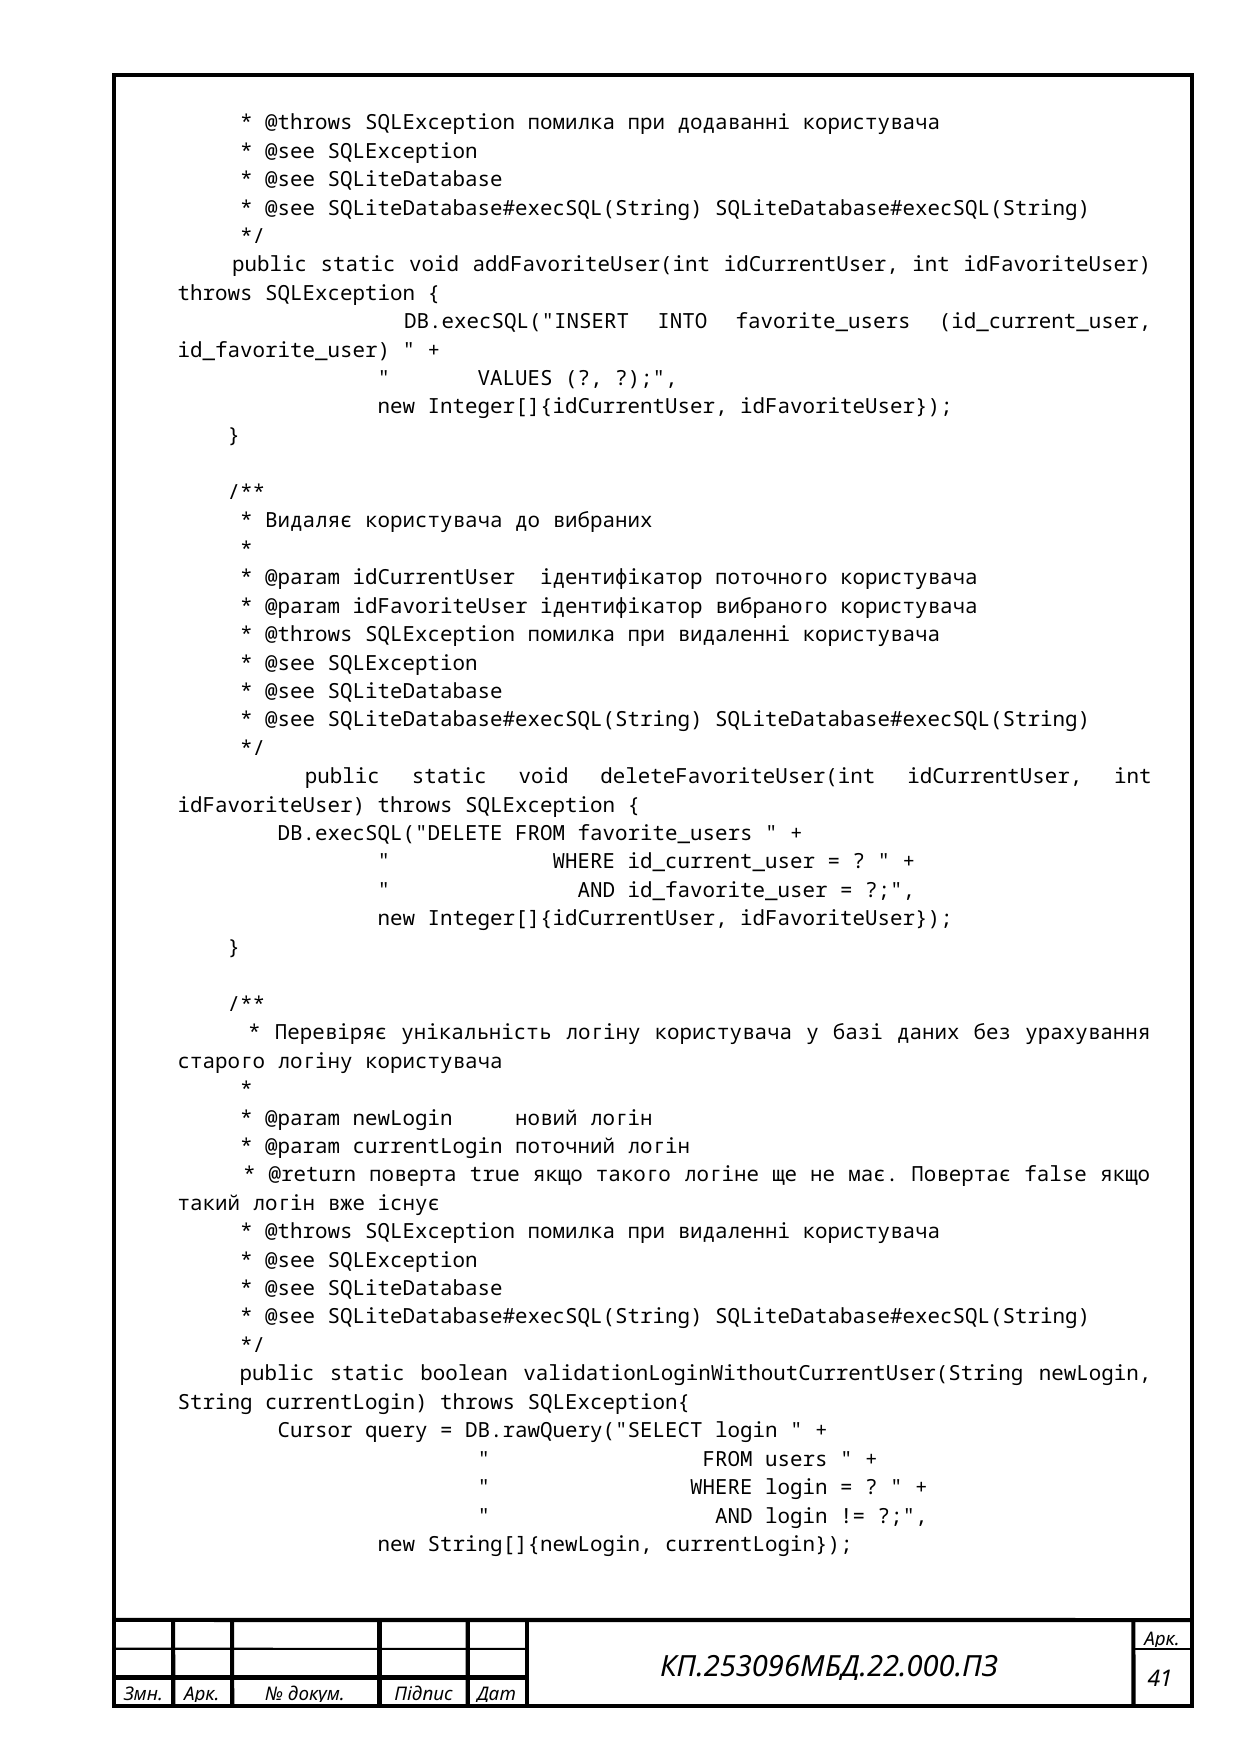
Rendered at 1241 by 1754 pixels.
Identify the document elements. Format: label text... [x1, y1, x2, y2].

text public static void addFavoriteUser(int idCurrentUser, int idFavoriteUser) throws SQLException { [177, 249, 1152, 306]
text DB.execSQL("INSERT INTO favorite_users (id_current_user, id_favorite_user) " + [177, 306, 1152, 363]
text public static void deleteFavoriteUser(int idCurrentUser, int idFavoriteUser) throws SQLException { [177, 761, 1152, 818]
text * [177, 534, 1152, 562]
text * @see SQLiteDatabase#execSQL(String) SQLiteDatabase#execSQL(String) [177, 193, 1152, 221]
text * @see SQLiteDatabase#execSQL(String) SQLiteDatabase#execSQL(String) [177, 1302, 1152, 1330]
text */ [177, 221, 1152, 249]
text Cursor query = DB.rawQuery("SELECT login " + [177, 1415, 1152, 1444]
text * @see SQLiteDatabase [177, 1273, 1152, 1302]
text * [177, 1074, 1152, 1103]
text } [177, 420, 1152, 448]
text /** [177, 477, 1152, 505]
text new Integer[]{idCurrentUser, idFavoriteUser}); [177, 903, 1152, 932]
text * @see SQLiteDatabase [177, 164, 1152, 193]
text " WHERE id_current_user = ? " + [177, 847, 1152, 875]
text public static boolean validationLoginWithoutCurrentUser(String newLogin, String currentLogin) throws SQLException{ [177, 1358, 1152, 1415]
text * @param idCurrentUser ідентифікатор поточного користувача [177, 562, 1152, 591]
text * @see SQLiteDatabase [177, 676, 1152, 704]
text " FROM users " + [177, 1444, 1152, 1472]
text " WHERE login = ? " + [177, 1472, 1152, 1501]
text " VALUES (?, ?);", [177, 363, 1152, 392]
text * @throws SQLException помилка при видаленні користувача [177, 1216, 1152, 1245]
text } [177, 932, 1152, 960]
text " AND id_favorite_user = ?;", [177, 875, 1152, 903]
text * @param idFavoriteUser ідентифікатор вибраного користувача [177, 591, 1152, 619]
text * @param currentLogin поточний логін [177, 1131, 1152, 1159]
text * @see SQLiteDatabase#execSQL(String) SQLiteDatabase#execSQL(String) [177, 704, 1152, 733]
text " AND login != ?;", [177, 1501, 1152, 1529]
text * @see SQLException [177, 136, 1152, 164]
text * Перевіряє унікальність логіну користувача у базі даних без урахування старого логіну користувача [177, 1017, 1152, 1074]
text DB.execSQL("DELETE FROM favorite_users " + [177, 818, 1152, 847]
text * @see SQLException [177, 648, 1152, 676]
text * @see SQLException [177, 1245, 1152, 1273]
text /** [177, 989, 1152, 1017]
text * @throws SQLException помилка при додаванні користувача [177, 107, 1152, 136]
text * Видаляє користувача до вибраних [177, 505, 1152, 534]
text * @throws SQLException помилка при видаленні користувача [177, 619, 1152, 648]
text */ [177, 1330, 1152, 1358]
text new Integer[]{idCurrentUser, idFavoriteUser}); [177, 392, 1152, 420]
text new String[]{newLogin, currentLogin}); [177, 1529, 1152, 1558]
text * @return поверта true якщо такого логіне ще не має. Повертає false якщо такий логін вже існує [177, 1159, 1152, 1216]
text * @param newLogin новий логін [177, 1103, 1152, 1131]
text */ [177, 733, 1152, 761]
